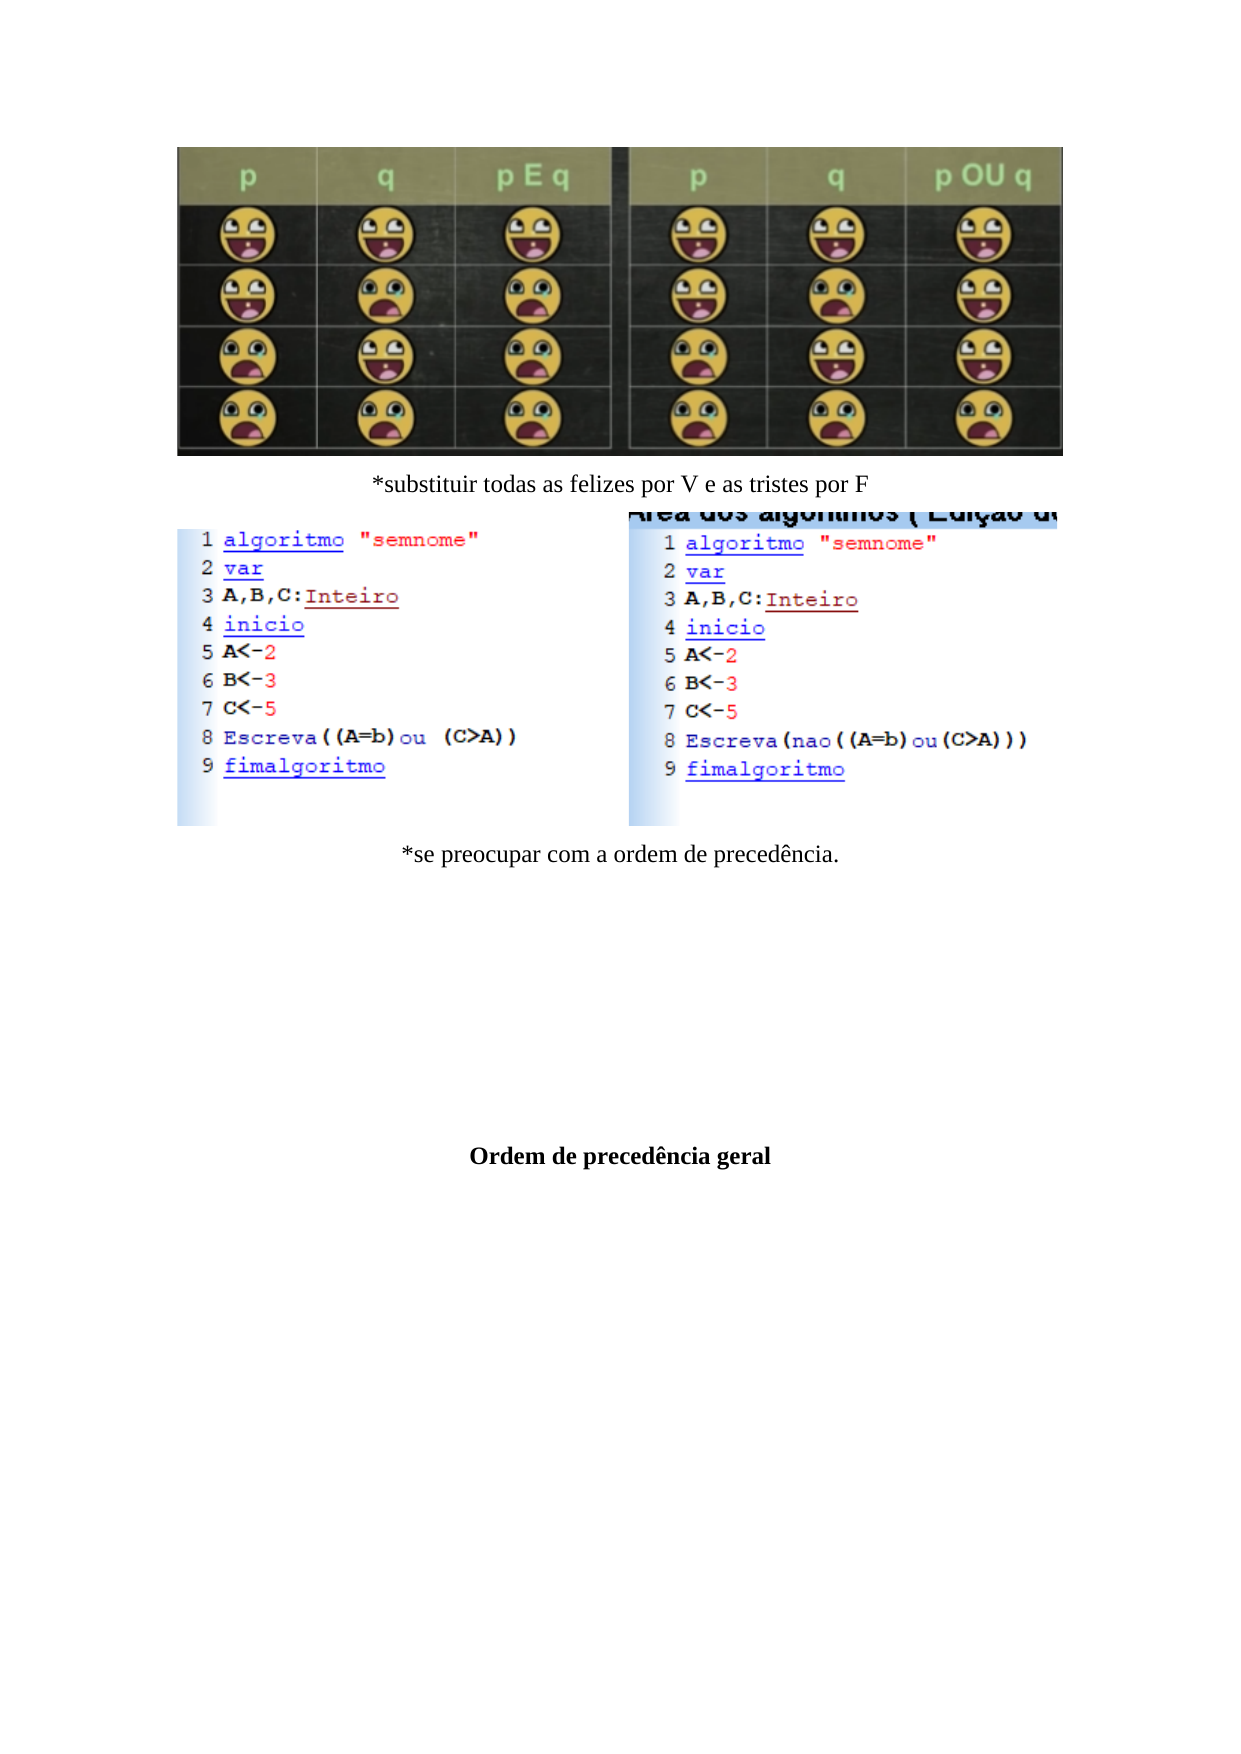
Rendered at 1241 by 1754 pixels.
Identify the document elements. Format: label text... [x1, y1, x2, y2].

picture [177, 147, 1063, 456]
picture [628, 512, 1058, 826]
picture [177, 529, 623, 826]
text Ordem de precedência geral [177, 1141, 1063, 1170]
text *se preocupar com a ordem de precedência. [177, 839, 1063, 868]
text *substituir todas as felizes por V e as tristes por F [177, 469, 1063, 498]
